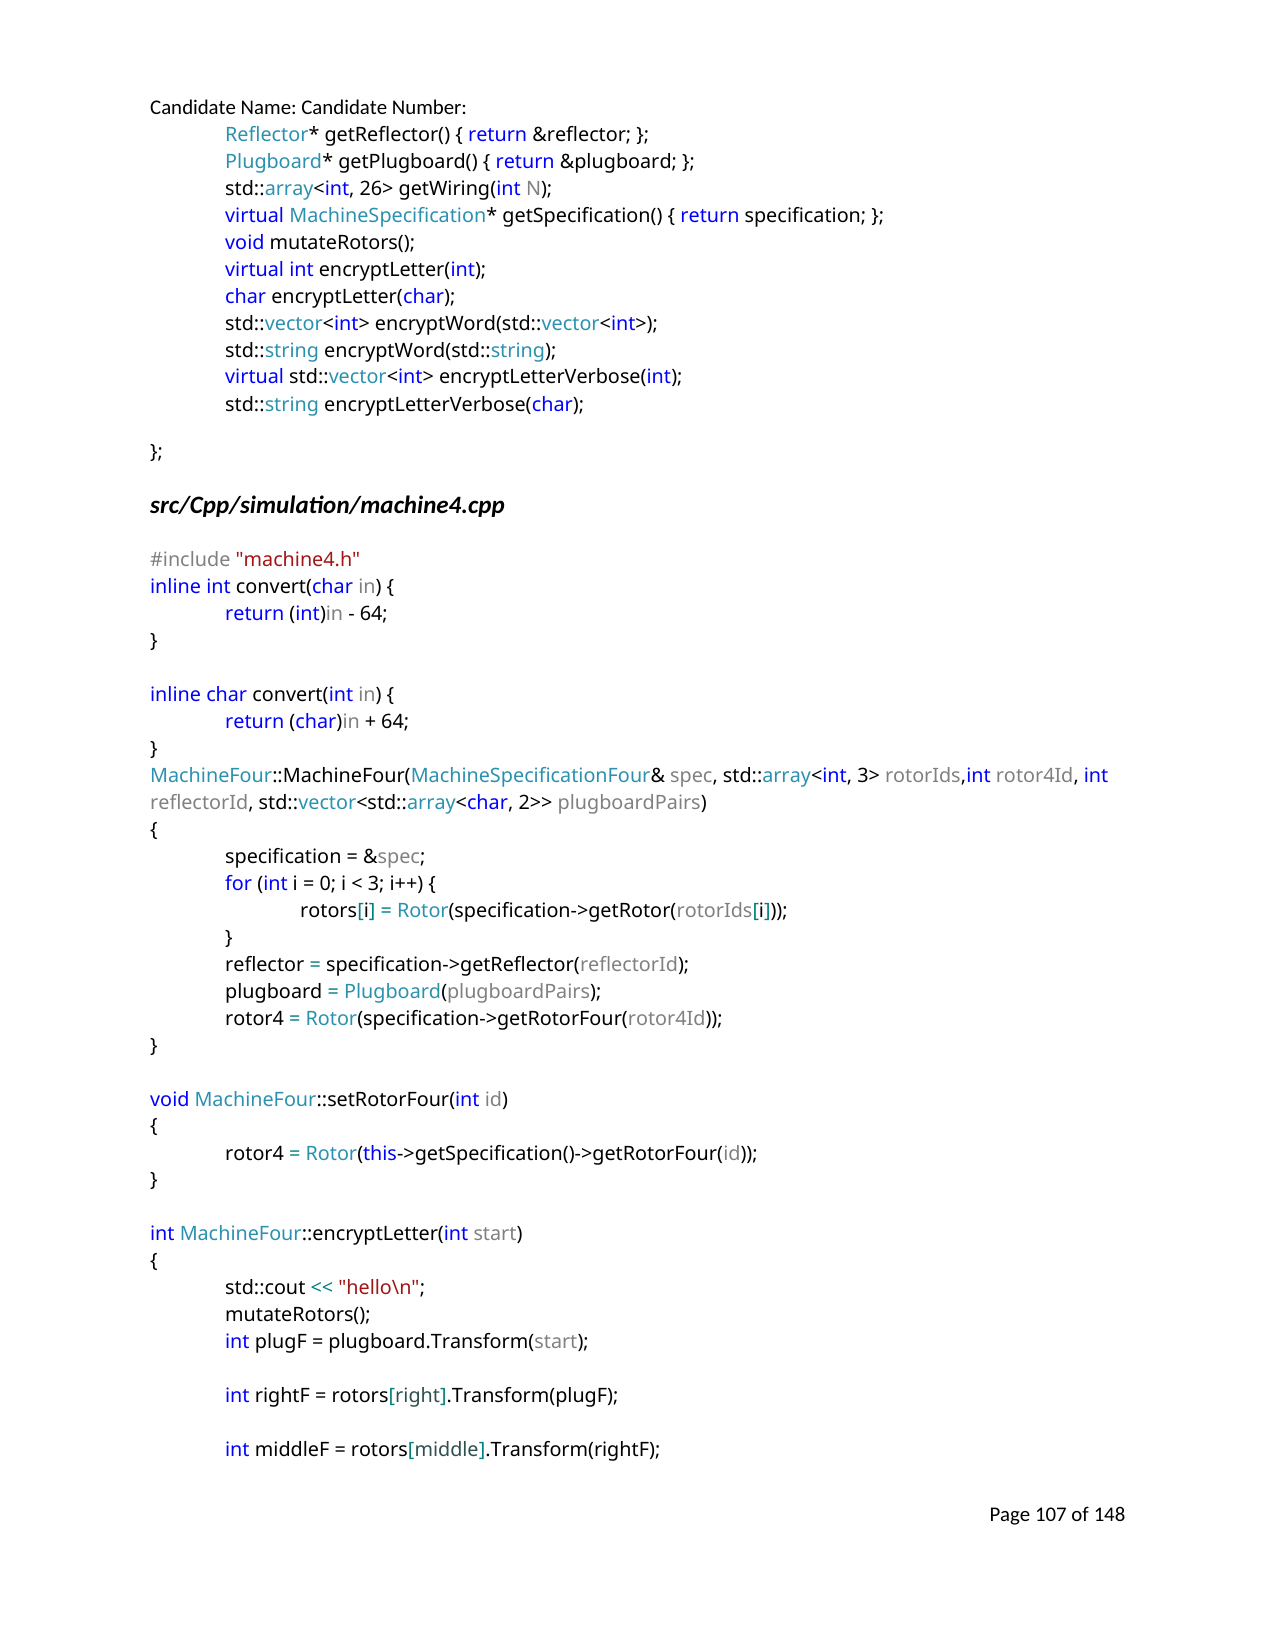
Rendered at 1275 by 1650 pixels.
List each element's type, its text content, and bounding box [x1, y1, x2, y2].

text void mutateRotors(); [150, 228, 1125, 255]
text for (int i = 0; i < 3; i++) { [150, 869, 1125, 896]
text specification = &spec; [150, 842, 1125, 869]
text void MachineFour::setRotorFour(int id) [150, 1085, 1125, 1112]
text } [150, 923, 1125, 950]
text src/Cpp/simulation/machine4.cpp [150, 489, 1125, 520]
text virtual std::vector<int> encryptLetterVerbose(int); [150, 363, 1125, 390]
text rotor4 = Rotor(specification->getRotorFour(rotor4Id)); [150, 1004, 1125, 1031]
text { [150, 1112, 1125, 1139]
text return (int)in - 64; [150, 599, 1125, 626]
text } [150, 626, 1125, 653]
text }; [150, 438, 1125, 464]
text std::array<int, 26> getWiring(int N); [150, 174, 1125, 201]
text virtual MachineSpecification* getSpecification() { return specification; }; [150, 201, 1125, 228]
text int rightF = rotors[right].Transform(plugF); [150, 1382, 1125, 1408]
text Plugboard* getPlugboard() { return &plugboard; }; [150, 147, 1125, 174]
text Reflector* getReflector() { return &reflector; }; [150, 120, 1125, 147]
text inline int convert(char in) { [150, 572, 1125, 599]
text return (char)in + 64; [150, 707, 1125, 734]
text int MachineFour::encryptLetter(int start) [150, 1220, 1125, 1247]
text int middleF = rotors[middle].Transform(rightF); [150, 1436, 1125, 1462]
text } [150, 1031, 1125, 1058]
text inline char convert(int in) { [150, 680, 1125, 707]
text std::cout << "hello\n"; [150, 1274, 1125, 1301]
text std::string encryptLetterVerbose(char); [150, 390, 1125, 417]
text reflector = specification->getReflector(reflectorId); [150, 950, 1125, 977]
text rotor4 = Rotor(this->getSpecification()->getRotorFour(id)); [150, 1139, 1125, 1166]
text virtual int encryptLetter(int); [150, 255, 1125, 282]
text mutateRotors(); [150, 1301, 1125, 1328]
text std::vector<int> encryptWord(std::vector<int>); [150, 309, 1125, 336]
text char encryptLetter(char); [150, 282, 1125, 309]
text #include "machine4.h" [150, 545, 1125, 572]
text } [150, 734, 1125, 761]
text { [150, 815, 1125, 842]
text plugboard = Plugboard(plugboardPairs); [150, 977, 1125, 1004]
text MachineFour::MachineFour(MachineSpecificationFour& spec, std::array<int, 3> rotorIds,int rotor4Id, int reflectorId, std::vector<std::array<char, 2>> plugboardPairs) [150, 761, 1125, 815]
text } [150, 1166, 1125, 1193]
text { [150, 1247, 1125, 1274]
text std::string encryptWord(std::string); [150, 336, 1125, 363]
text int plugF = plugboard.Transform(start); [150, 1328, 1125, 1354]
text rotors[i] = Rotor(specification->getRotor(rotorIds[i])); [150, 896, 1125, 923]
